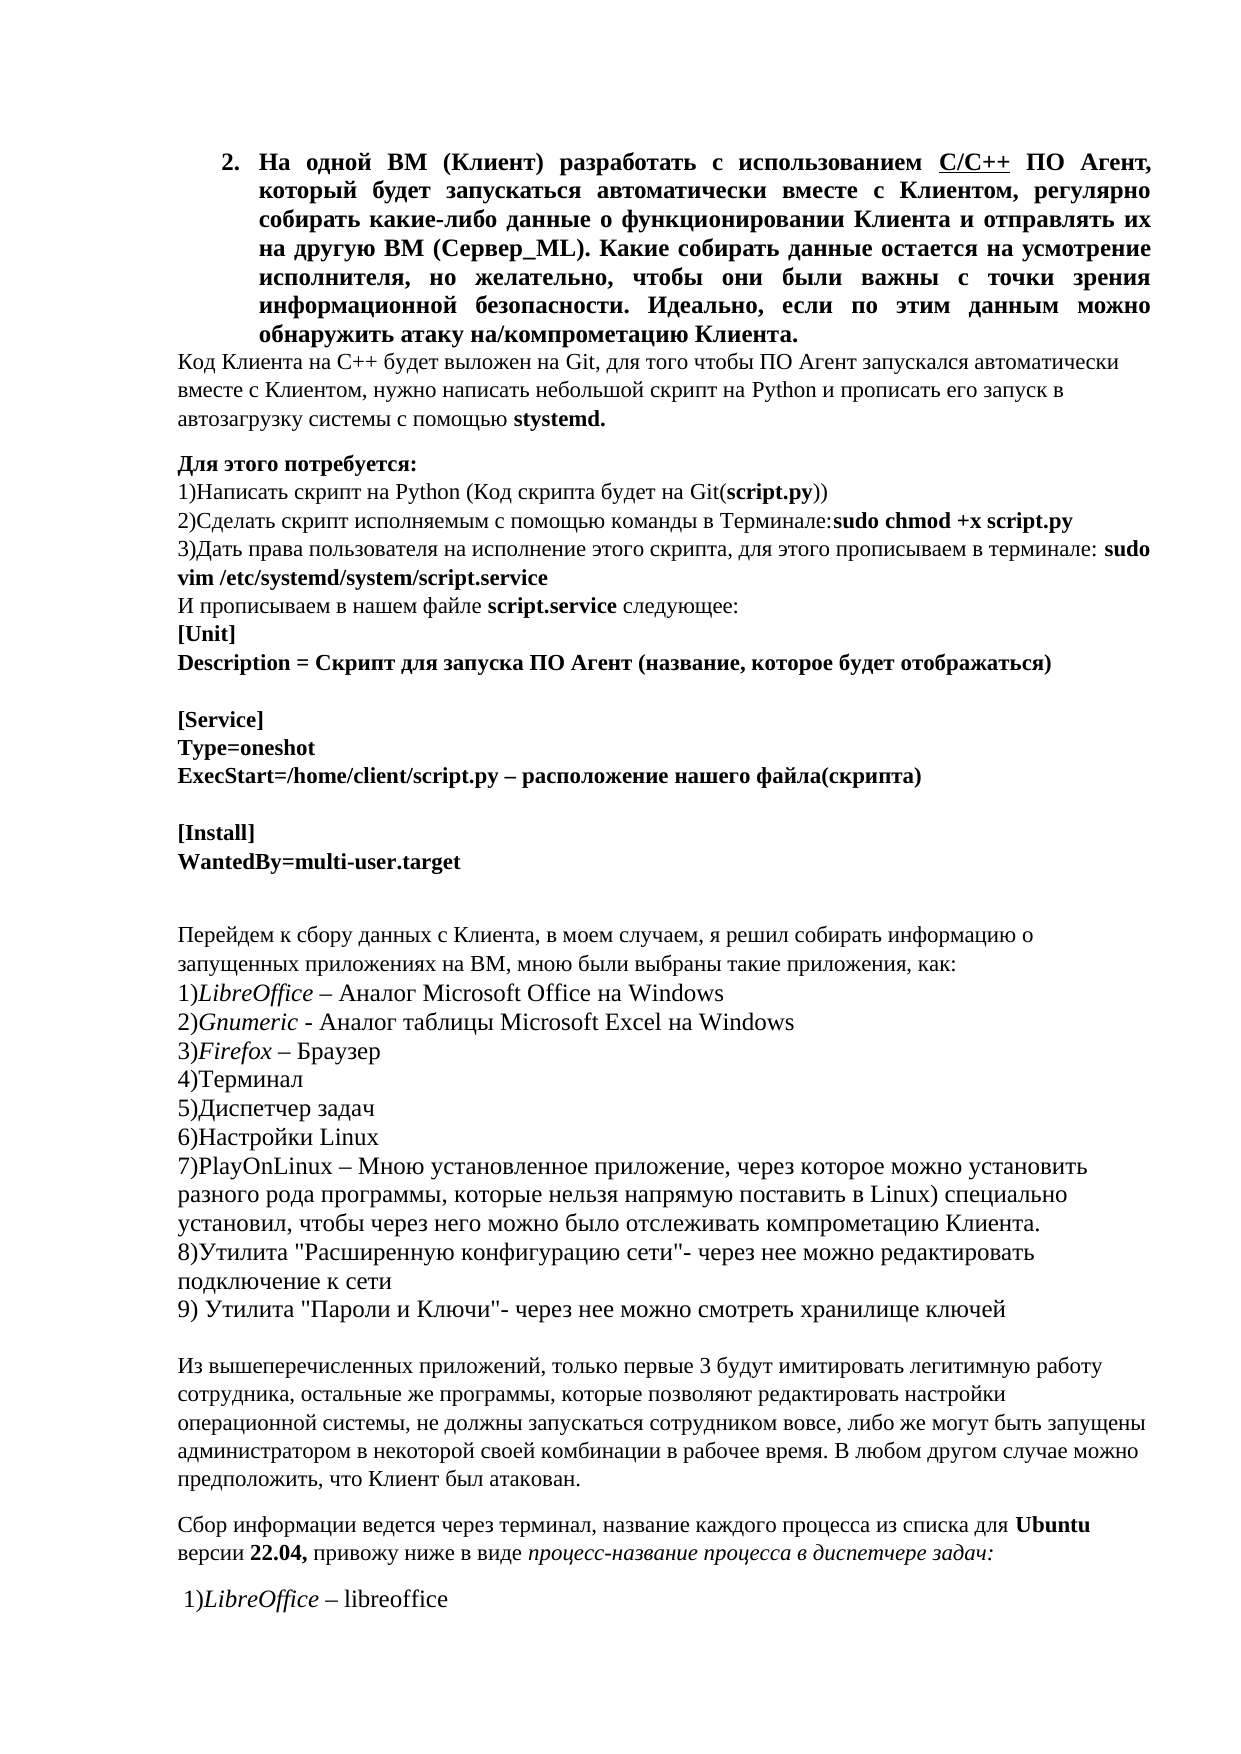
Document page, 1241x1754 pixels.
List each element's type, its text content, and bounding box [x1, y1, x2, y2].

text 2)Gnumeric - Аналог таблицы Microsoft Excel на Windows [177, 1007, 1152, 1036]
text 6)Настройки Linux [177, 1122, 1152, 1151]
text 5)Диспетчер задач [177, 1093, 1152, 1122]
text Для этого потребуется: [177, 450, 1152, 476]
text Description = Скрипт для запуска ПО Агент (название, которое будет отображаться) [177, 649, 1152, 675]
text ExecStart=/home/client/script.py – расположение нашего файла(скрипта) [177, 763, 1152, 789]
text Type=oneshot [177, 734, 1152, 761]
list На одной ВМ (Клиент) разработать с использованием C/C++ ПО Агент, который будет запускаться автоматически вместе с Клиентом, регулярно собирать какие-либо данные о функционировании Клиента и отправлять их на другую ВМ (Сервер_ML). Какие собирать данные остается на усмотрение исполнителя, но желательно, чтобы они были важны с точки зрения информационной безопасности. Идеально, если по этим данным можно обнаружить атаку на/компрометацию Клиента. [221, 147, 1152, 348]
text И прописываем в нашем файле script.service следующее: [177, 592, 1152, 618]
text 3)Firefox – Браузер [177, 1036, 1152, 1064]
text 1)LibreOffice – Аналог Microsoft Office на Windows [177, 978, 1152, 1007]
text 8)Утилита "Расширенную конфигурацию сети"- через нее можно редактировать подключение к сети [177, 1237, 1152, 1294]
text Сбор информации ведется через терминал, название каждого процесса из списка для Ubuntu версии 22.04, привожу ниже в виде процесс-название процесса в диспетчере задач: [177, 1511, 1152, 1565]
text WantedBy=multi-user.target [177, 848, 1152, 874]
text Из вышеперечисленных приложений, только первые 3 будут имитировать легитимную работу сотрудника, остальные же программы, которые позволяют редактировать настройки операционной системы, не должны запускаться сотрудником вовсе, либо же могут быть запущены администратором в некоторой своей комбинации в рабочее время. В любом другом случае можно предположить, что Клиент был атакован. [177, 1352, 1152, 1492]
text 7)PlayOnLinux – Мною установленное приложение, через которое можно установить разного рода программы, которые нельзя напрямую поставить в Linux) специально установил, чтобы через него можно было отслеживать компрометацию Клиента. [177, 1151, 1152, 1237]
text 1)LibreOffice – libreoffice [177, 1584, 1152, 1613]
text 3)Дать права пользователя на исполнение этого скрипта, для этого прописываем в терминале: sudo vim /etc/systemd/system/script.service [177, 535, 1152, 590]
text 1)Написать скрипт на Python (Код скрипта будет на Git(script.py)) [177, 478, 1152, 504]
text [Service] [177, 706, 1152, 732]
text Перейдем к сбору данных с Клиента, в моем случаем, я решил собирать информацию о запущенных приложениях на ВМ, мною были выбраны такие приложения, как: [177, 921, 1152, 976]
text Код Клиента на С++ будет выложен на Git, для того чтобы ПО Агент запускался автоматически вместе с Клиентом, нужно написать небольшой скрипт на Python и прописать его запуск в автозагрузку системы с помощью stystemd. [177, 348, 1152, 431]
text 4)Терминал [177, 1064, 1152, 1093]
text [Unit] [177, 620, 1152, 647]
text [Install] [177, 819, 1152, 846]
text 2)Сделать скрипт исполняемым с помощью команды в Терминале:sudo chmod +x script.py [177, 507, 1152, 533]
text 9) Утилита "Пароли и Ключи"- через нее можно смотреть хранилище ключей [177, 1294, 1152, 1323]
